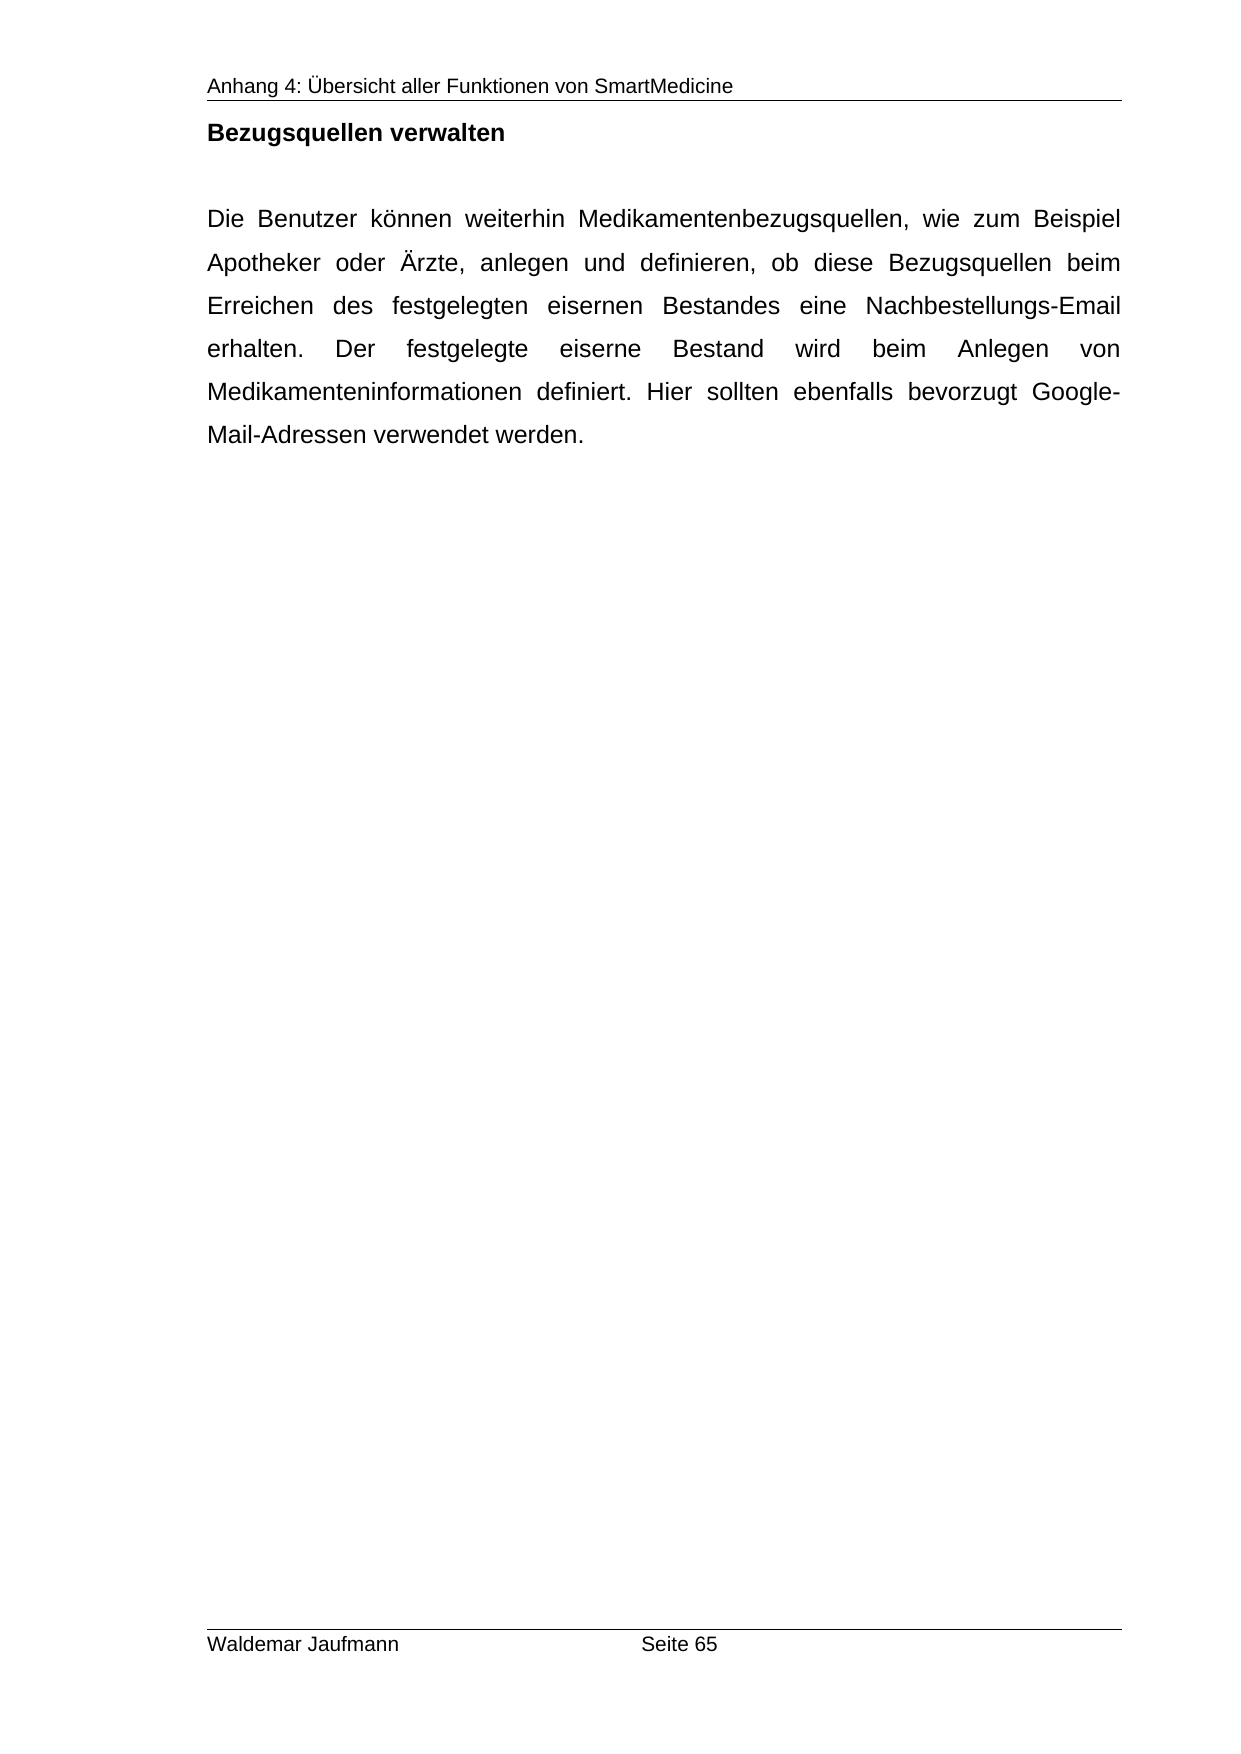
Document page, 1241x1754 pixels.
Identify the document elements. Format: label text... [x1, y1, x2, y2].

text Bezugsquellen verwalten [207, 118, 1122, 147]
text Die Benutzer können weiterhin Medikamentenbezugsquellen, wie zum Beispiel Apotheker oder Ärzte, anlegen und definieren, ob diese Bezugsquellen beim Erreichen des festgelegten eisernen Bestandes eine Nachbestellungs-Email erhalten. Der festgelegte eiserne Bestand wird beim Anlegen von Medikamenteninformationen definiert. Hier sollten ebenfalls bevorzugt Google-Mail-Adressen verwendet werden. [207, 204, 1122, 449]
